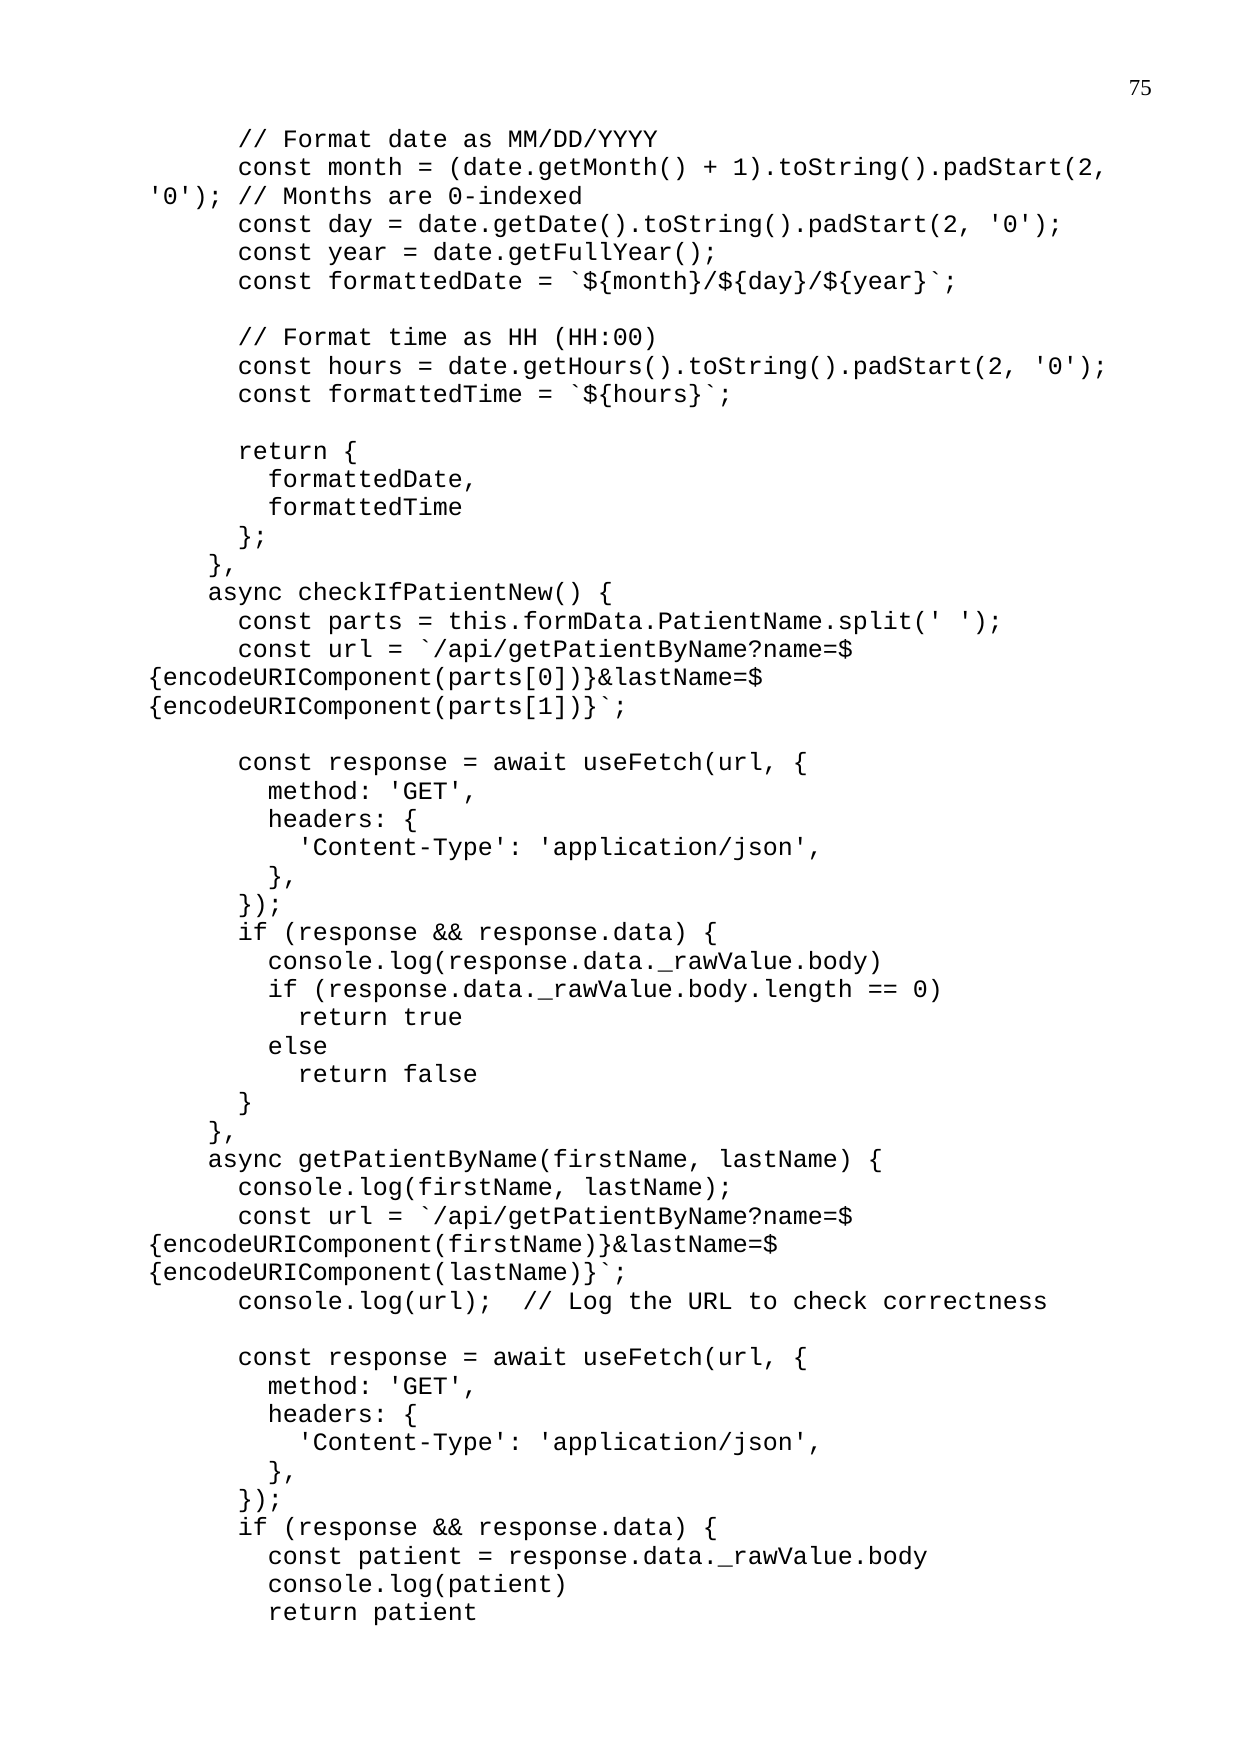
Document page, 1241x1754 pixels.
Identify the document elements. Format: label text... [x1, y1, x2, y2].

text }, [148, 552, 1152, 580]
text const formattedTime = `${hours}`; [148, 382, 1152, 410]
text console.log(response.data._rawValue.body) [148, 948, 1152, 977]
text }, [148, 1458, 1152, 1487]
text async checkIfPatientNew() { [148, 580, 1152, 608]
text const url = `/api/getPatientByName?name=${encodeURIComponent(firstName)}&lastName=${encodeURIComponent(lastName)}`; [148, 1203, 1152, 1288]
text if (response && response.data) { [148, 920, 1152, 948]
text const month = (date.getMonth() + 1).toString().padStart(2, '0'); // Months are 0-indexed [148, 155, 1152, 212]
text const hours = date.getHours().toString().padStart(2, '0'); [148, 353, 1152, 382]
text }, [148, 863, 1152, 892]
text async getPatientByName(firstName, lastName) { [148, 1147, 1152, 1175]
text console.log(url); // Log the URL to check correctness [148, 1288, 1152, 1317]
text const patient = response.data._rawValue.body [148, 1543, 1152, 1572]
text if (response && response.data) { [148, 1515, 1152, 1543]
text const url = `/api/getPatientByName?name=${encodeURIComponent(parts[0])}&lastName=${encodeURIComponent(parts[1])}`; [148, 637, 1152, 722]
text return patient [148, 1600, 1152, 1628]
text // Format time as HH (HH:00) [148, 325, 1152, 353]
text 'Content-Type': 'application/json', [148, 1430, 1152, 1458]
text formattedTime [148, 495, 1152, 523]
text if (response.data._rawValue.body.length == 0) [148, 977, 1152, 1005]
text const response = await useFetch(url, { [148, 1345, 1152, 1373]
text const year = date.getFullYear(); [148, 240, 1152, 268]
text // Format date as MM/DD/YYYY [148, 127, 1152, 155]
text console.log(patient) [148, 1572, 1152, 1600]
text headers: { [148, 807, 1152, 835]
text const day = date.getDate().toString().padStart(2, '0'); [148, 212, 1152, 240]
text }); [148, 892, 1152, 920]
text 'Content-Type': 'application/json', [148, 835, 1152, 863]
text return true [148, 1005, 1152, 1033]
text }, [148, 1118, 1152, 1147]
text const parts = this.formData.PatientName.split(' '); [148, 608, 1152, 637]
text const response = await useFetch(url, { [148, 750, 1152, 778]
text console.log(firstName, lastName); [148, 1175, 1152, 1203]
text method: 'GET', [148, 778, 1152, 807]
text }); [148, 1487, 1152, 1515]
text else [148, 1033, 1152, 1062]
text const formattedDate = `${month}/${day}/${year}`; [148, 268, 1152, 297]
text headers: { [148, 1402, 1152, 1430]
text method: 'GET', [148, 1373, 1152, 1402]
text return { [148, 438, 1152, 467]
text return false [148, 1062, 1152, 1090]
text } [148, 1090, 1152, 1118]
text }; [148, 523, 1152, 552]
text formattedDate, [148, 467, 1152, 495]
